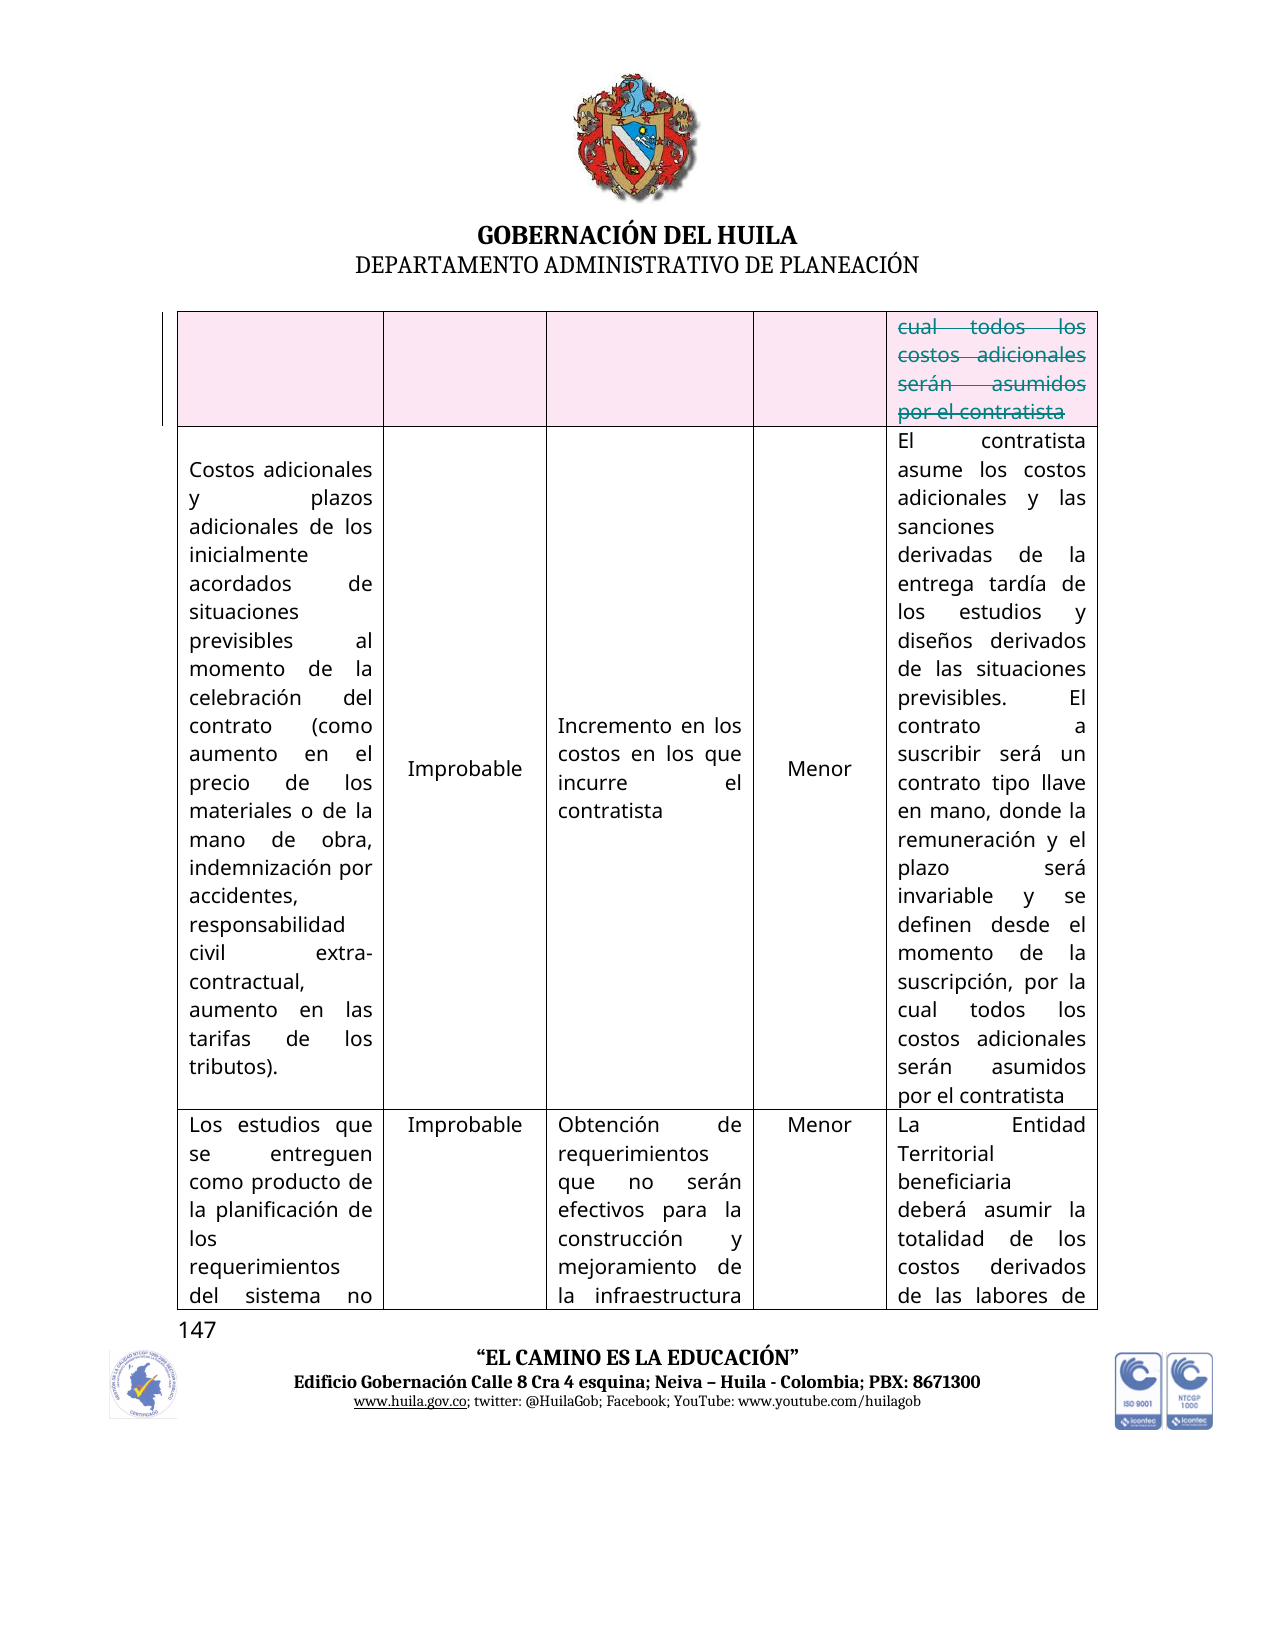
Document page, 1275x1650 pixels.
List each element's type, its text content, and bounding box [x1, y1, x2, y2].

picture [109, 1350, 178, 1419]
table_cell El contratista asume los costos adicionales y las sanciones derivadas de la entrega tardía de los estudios y diseños derivados de las situaciones previsibles. El contrato a suscribir será un contrato tipo llave en mano, donde la remuneración y el plazo será invariable y se definen desde el momento de la suscripción, por la cual todos los costos adicionales serán asumidos por el contratista [887, 427, 1097, 1109]
table_cell Menor [754, 427, 886, 1109]
picture [573, 73, 702, 204]
table_cell Costos adicionales y plazos adicionales de los inicialmente acordados de situaciones previsibles al momento de la celebración del contrato (como aumento en el precio de los materiales o de la mano de obra, indemnización por accidentes, responsabilidad civil extra-contractual, aumento en las tarifas de los tributos). [178, 427, 383, 1109]
table_cell Menor [754, 1110, 886, 1309]
table_cell La Entidad Territorial beneficiaria deberá asumir la totalidad de los costos derivados de las labores de diseño y estudios realizados [887, 1110, 1097, 1309]
table_cell Incremento en los costos en los que incurre el contratista [547, 427, 753, 1109]
picture [1114, 1351, 1214, 1430]
table_cell Improbable [384, 427, 546, 1109]
table_cell Improbable [384, 1110, 546, 1309]
